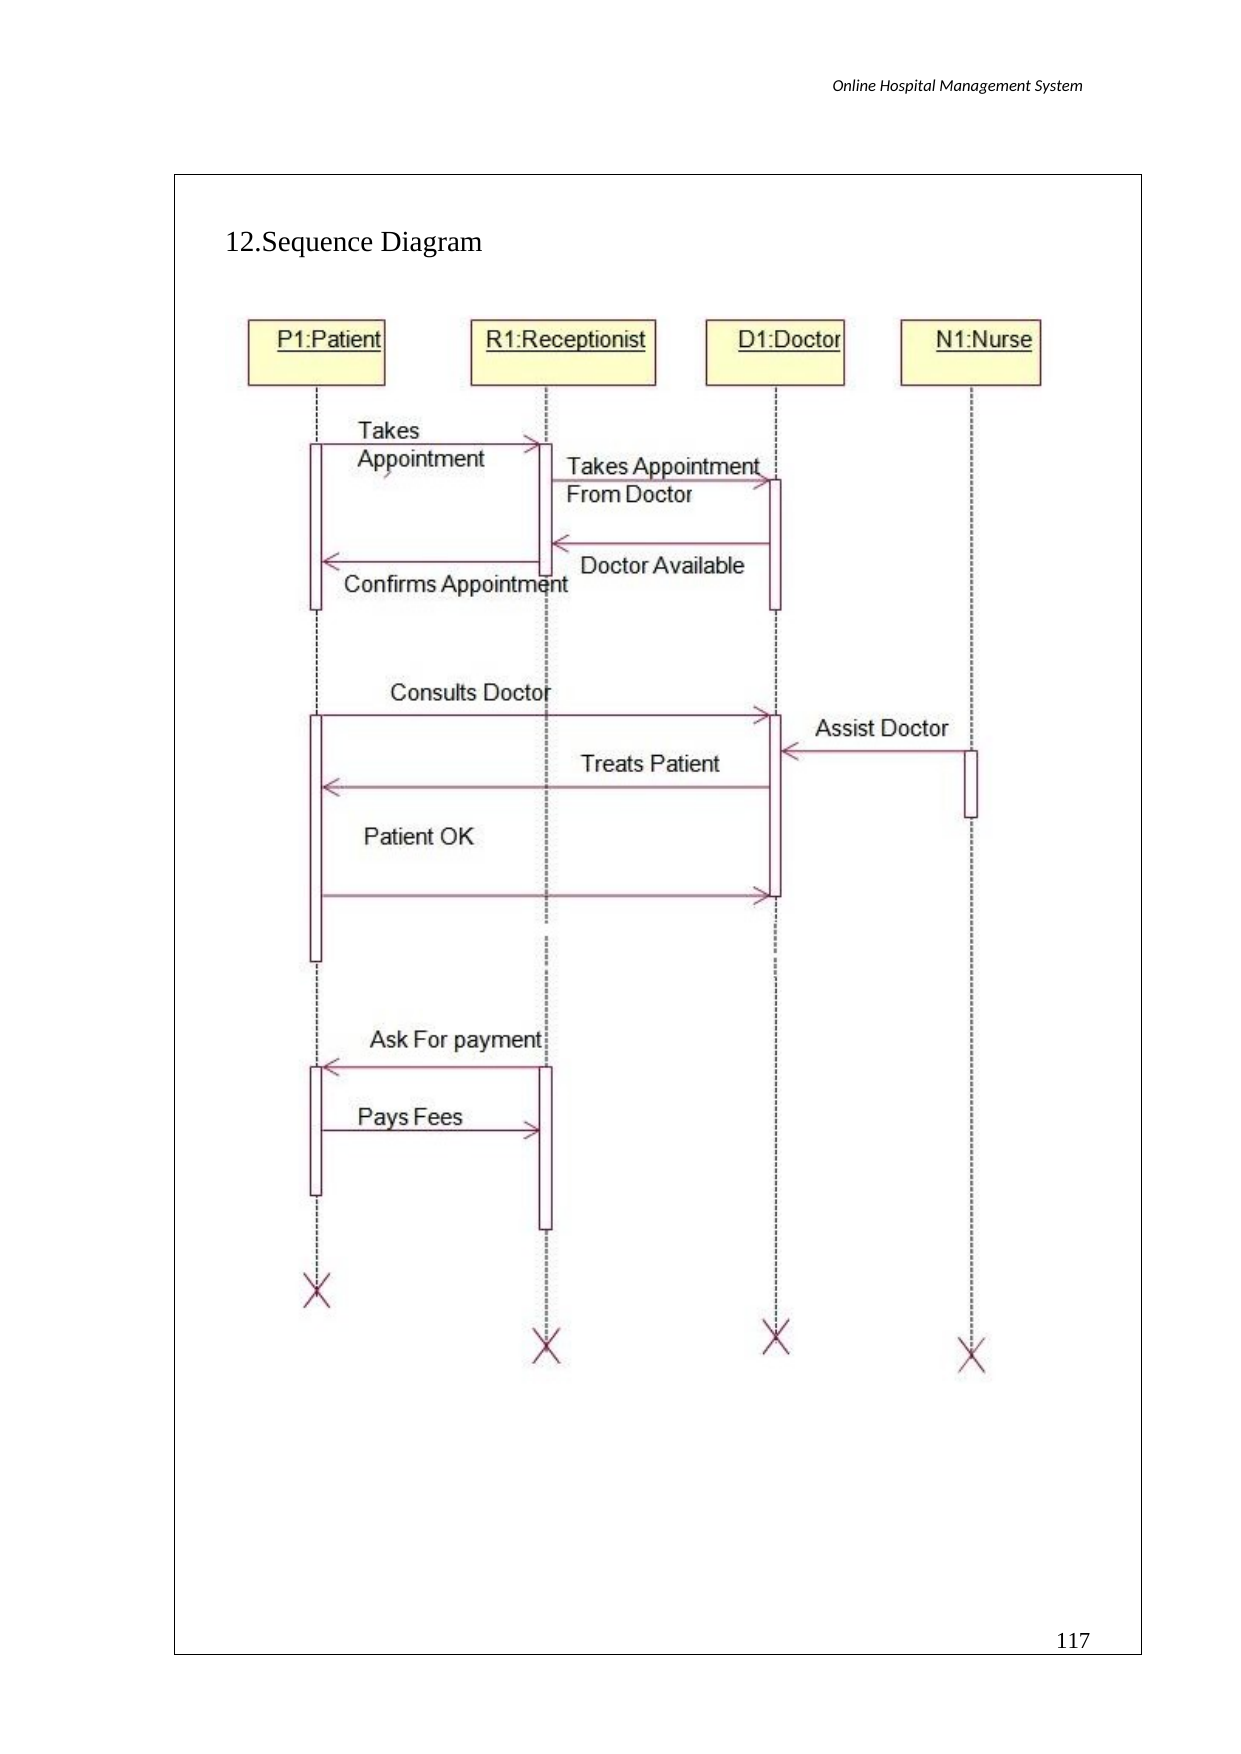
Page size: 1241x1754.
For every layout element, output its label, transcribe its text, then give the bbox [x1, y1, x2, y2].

subtitle 12.Sequence Diagram [225, 224, 1142, 257]
picture [225, 315, 1054, 1384]
